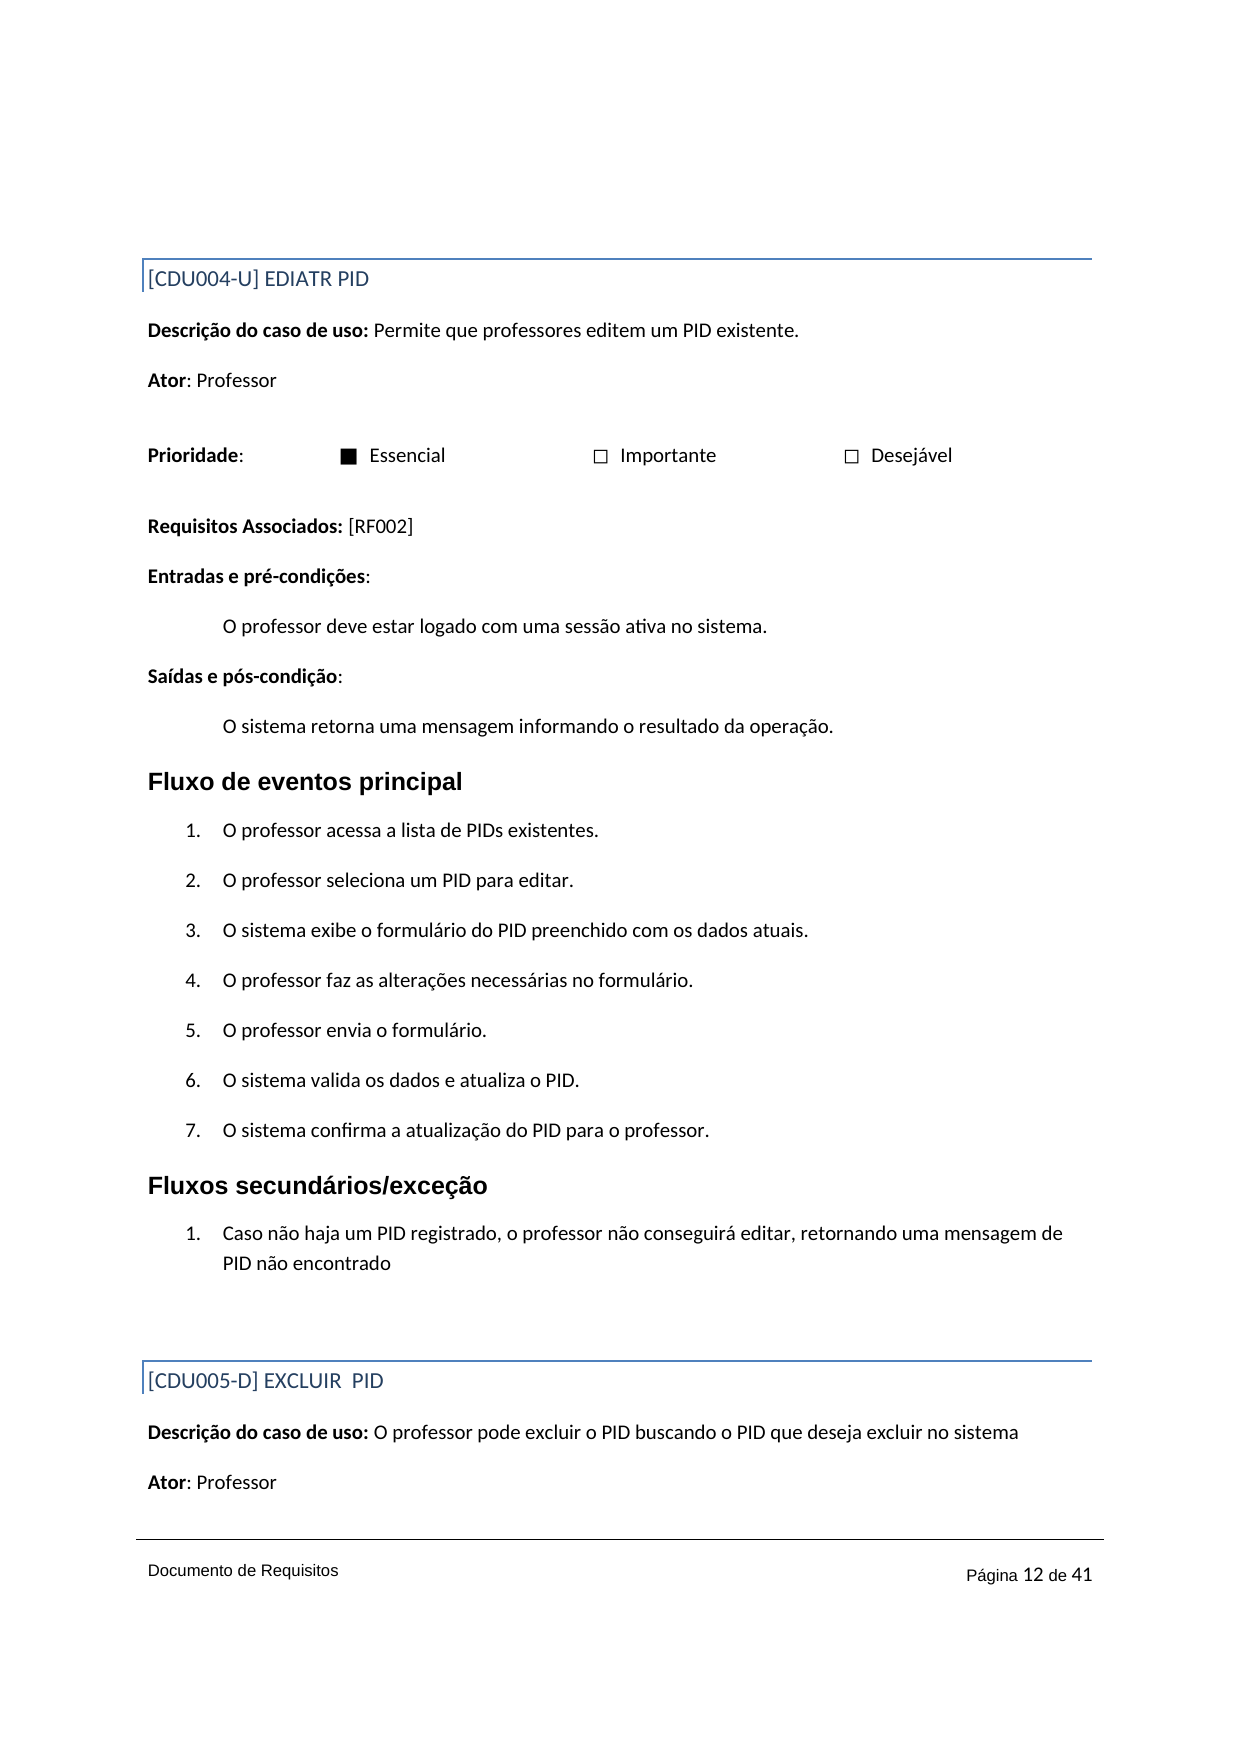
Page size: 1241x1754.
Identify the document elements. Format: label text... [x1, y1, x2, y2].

text Ator: Professor [148, 367, 1092, 392]
list O professor envia o formulário. [185, 1017, 1092, 1042]
subtitle [CDU004-U] EDIATR PID [144, 260, 1092, 292]
list Caso não haja um PID registrado, o professor não conseguirá editar, retornando uma mensagem de PID não encontrado [185, 1221, 1092, 1275]
list O professor faz as alterações necessárias no formulário. [185, 967, 1092, 992]
subtitle [CDU005-D] EXCLUIR PID [144, 1362, 1092, 1394]
table_header Prioridade: [136, 417, 325, 492]
table_header ◻ [576, 417, 620, 492]
table_header ◻ [827, 417, 871, 492]
text Fluxo de eventos principal [148, 767, 1092, 796]
list O professor seleciona um PID para editar. [185, 867, 1092, 892]
list O sistema valida os dados e atualiza o PID. [185, 1067, 1092, 1092]
text Descrição do caso de uso: Permite que professores editem um PID existente. [148, 317, 1092, 342]
text Ator: Professor [148, 1469, 1092, 1494]
table_header Essencial [369, 417, 576, 492]
text O sistema retorna uma mensagem informando o resultado da operação. [148, 713, 1092, 738]
table_header Importante [620, 417, 827, 492]
text Fluxos secundários/exceção [148, 1171, 1092, 1200]
text O professor deve estar logado com uma sessão ativa no sistema. [148, 613, 1092, 638]
table_header ■ [325, 417, 369, 492]
text Descrição do caso de uso: O professor pode excluir o PID buscando o PID que deseja excluir no sistema [148, 1419, 1092, 1444]
text Requisitos Associados: [RF002] [148, 513, 1092, 538]
list O sistema confirma a atualização do PID para o professor. [185, 1117, 1092, 1142]
text Entradas e pré-condições: [148, 563, 1092, 588]
list O professor acessa a lista de PIDs existentes. [185, 817, 1092, 842]
text Saídas e pós-condição: [148, 663, 1092, 688]
list O sistema exibe o formulário do PID preenchido com os dados atuais. [185, 917, 1092, 942]
table_header Desejável [871, 417, 1015, 492]
